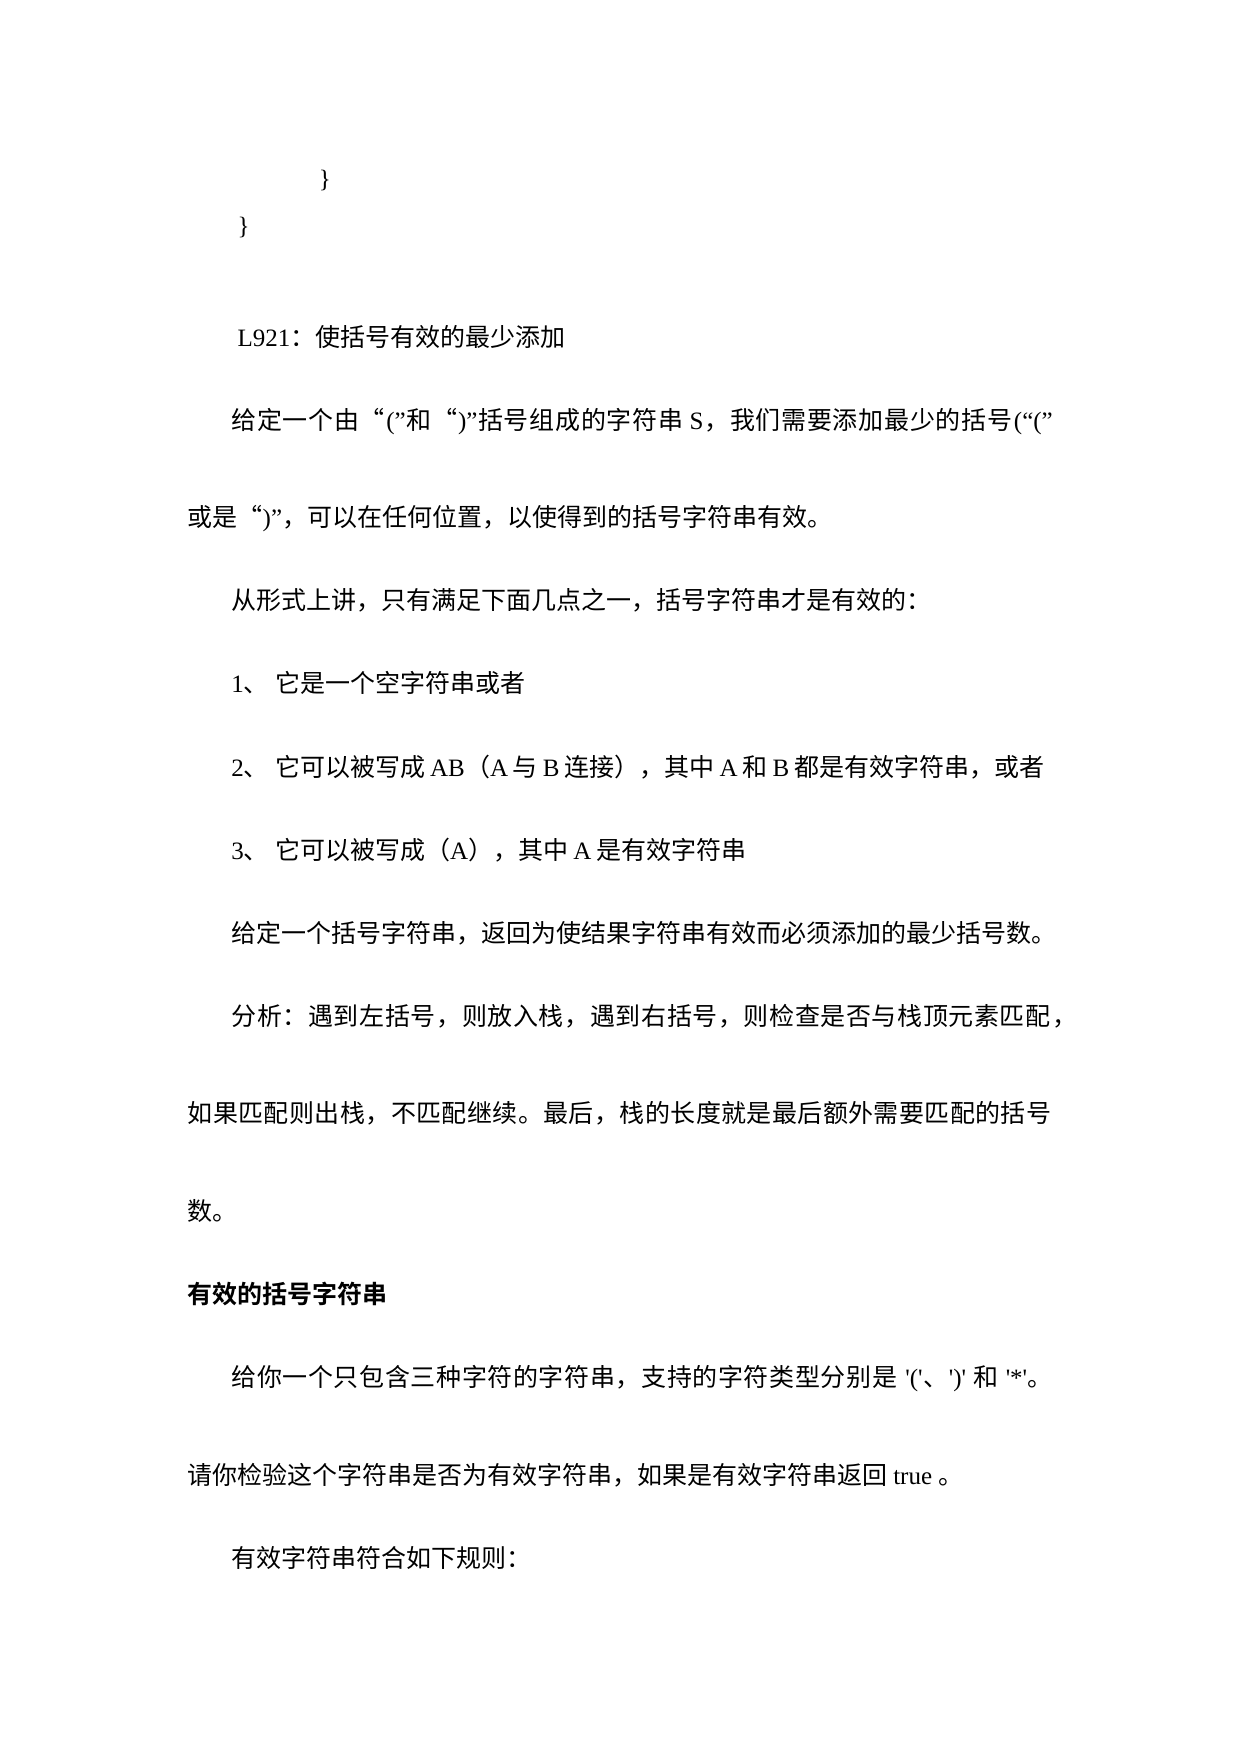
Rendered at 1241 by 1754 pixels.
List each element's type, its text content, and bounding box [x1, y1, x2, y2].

list 它是一个空字符串或者 [231, 649, 1053, 714]
text 给定一个括号字符串，返回为使结果字符串有效而必须添加的最少括号数。 [231, 899, 1053, 964]
list 它可以被写成（A），其中A是有效字符串 [231, 816, 1053, 881]
subtitle 有效的括号字符串 [187, 1260, 1053, 1325]
text L921：使括号有效的最少添加 [237, 303, 1053, 368]
list 它可以被写成AB（A与B连接），其中A和B都是有效字符串，或者 [231, 733, 1053, 798]
text 给定一个由“(”和“)”括号组成的字符串S，我们需要添加最少的括号(“(”或是“)”，可以在任何位置，以使得到的括号字符串有效。 [187, 386, 1053, 548]
text 分析：遇到左括号，则放入栈，遇到右括号，则检查是否与栈顶元素匹配，如果匹配则出栈，不匹配继续。最后，栈的长度就是最后额外需要匹配的括号数。 [187, 982, 1053, 1242]
text 有效字符串符合如下规则： [231, 1524, 1053, 1589]
text } [237, 162, 1053, 194]
text 从形式上讲，只有满足下面几点之一，括号字符串才是有效的： [187, 566, 1053, 631]
text 给你一个只包含三种字符的字符串，支持的字符类型分别是 '('、')' 和 '*'。请你检验这个字符串是否为有效字符串，如果是有效字符串返回 true 。 [187, 1343, 1053, 1506]
text } [237, 209, 1053, 241]
